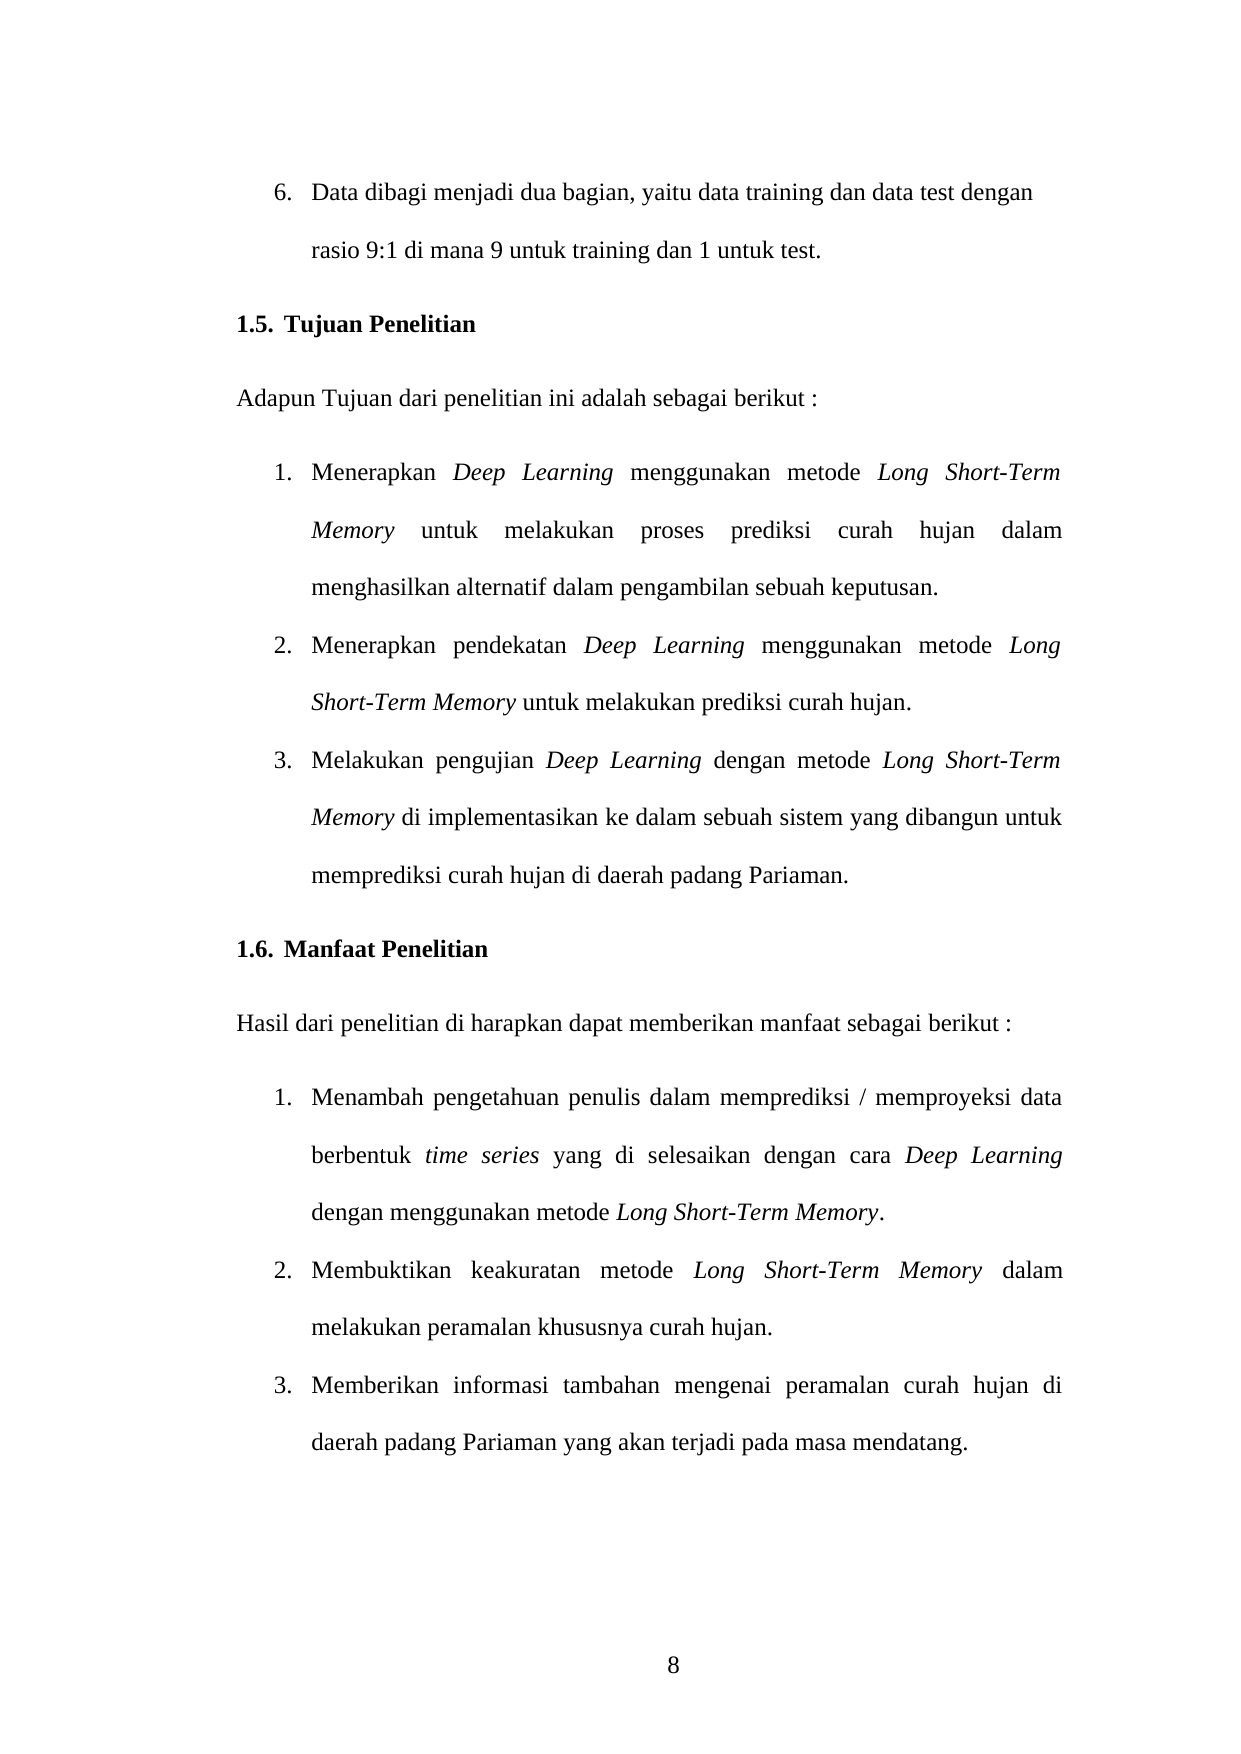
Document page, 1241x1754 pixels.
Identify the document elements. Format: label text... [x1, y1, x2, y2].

list Data dibagi menjadi dua bagian, yaitu data training dan data test dengan rasio 9:1 di mana 9 untuk training dan 1 untuk test. [274, 177, 1063, 263]
list Menerapkan pendekatan Deep Learning menggunakan metode Long Short-Term Memory untuk melakukan prediksi curah hujan. [274, 630, 1063, 716]
text Hasil dari penelitian di harapkan dapat memberikan manfaat sebagai berikut : [236, 1008, 1063, 1037]
list Menerapkan Deep Learning menggunakan metode Long Short-Term Memory untuk melakukan proses prediksi curah hujan dalam menghasilkan alternatif dalam pengambilan sebuah keputusan. [274, 457, 1063, 601]
subtitle Tujuan Penelitian [236, 309, 1063, 338]
list Membuktikan keakuratan metode Long Short-Term Memory dalam melakukan peramalan khususnya curah hujan. [274, 1255, 1063, 1341]
subtitle Manfaat Penelitian [236, 934, 1063, 963]
list Melakukan pengujian Deep Learning dengan metode Long Short-Term Memory di implementasikan ke dalam sebuah sistem yang dibangun untuk memprediksi curah hujan di daerah padang Pariaman. [274, 745, 1063, 888]
text Adapun Tujuan dari penelitian ini adalah sebagai berikut : [236, 383, 1063, 412]
list Memberikan informasi tambahan mengenai peramalan curah hujan di daerah padang Pariaman yang akan terjadi pada masa mendatang. [274, 1370, 1063, 1456]
list Menambah pengetahuan penulis dalam memprediksi / memproyeksi data berbentuk time series yang di selesaikan dengan cara Deep Learning dengan menggunakan metode Long Short-Term Memory. [274, 1082, 1063, 1226]
